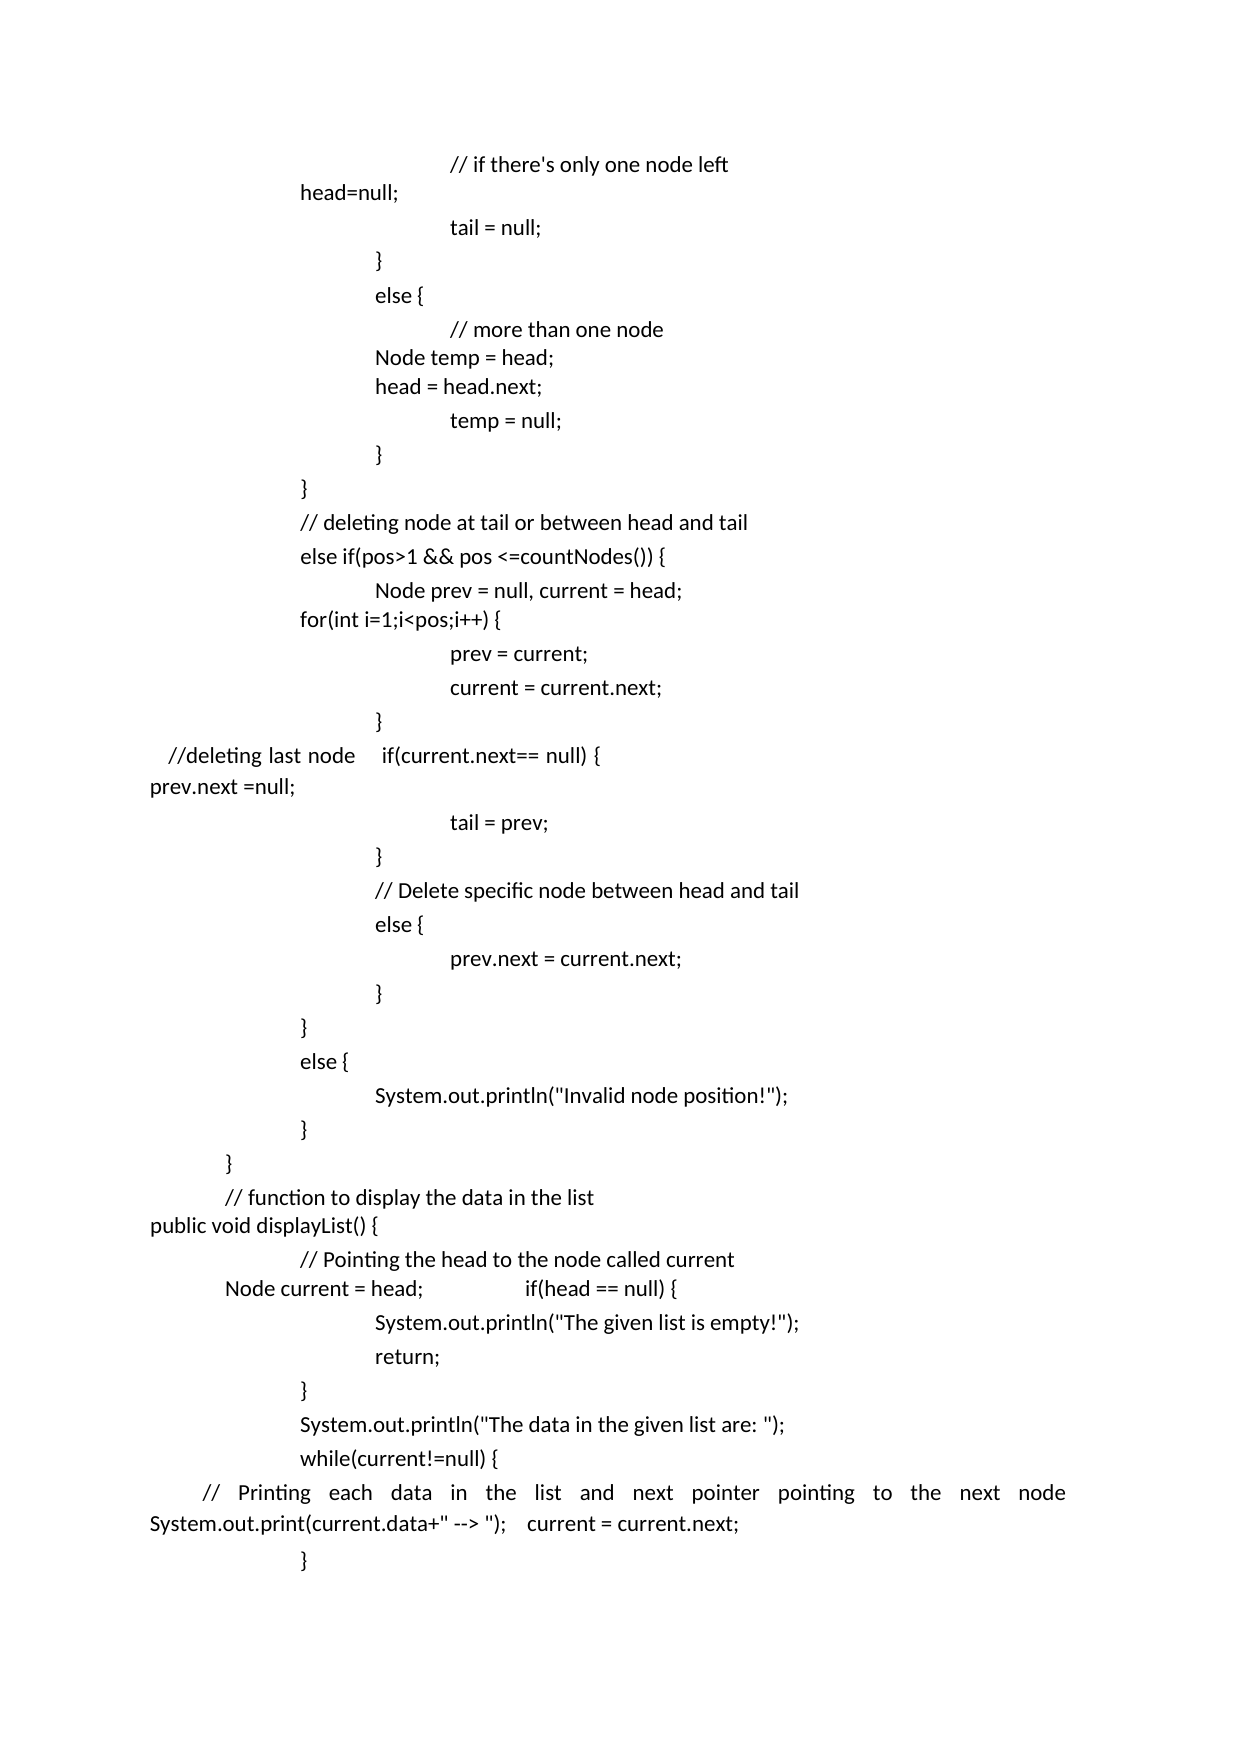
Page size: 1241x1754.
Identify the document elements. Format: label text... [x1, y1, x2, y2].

text // deleting node at tail or between head and tail [300, 508, 1091, 536]
text } [300, 440, 1091, 468]
text //deleting last node if(current.next== null) { prev.next =null; [148, 741, 602, 800]
text tail = prev; [148, 808, 1091, 836]
text prev = current; [148, 639, 1091, 667]
text tail = null; [225, 213, 1091, 241]
text } [225, 1546, 1091, 1574]
text } [300, 474, 1091, 502]
text System.out.println("The data in the given list are: "); [148, 1410, 1091, 1438]
text } [148, 1376, 1091, 1404]
text System.out.println("The given list is empty!"); [148, 1308, 1091, 1336]
text else { [148, 1047, 1091, 1075]
text current = current.next; [148, 673, 1091, 701]
text // Pointing the head to the node called current Node current = head; if(head == null) { [148, 1246, 741, 1302]
text // if there's only one node left head=null; [225, 150, 834, 207]
text // more than one node Node temp = head; head = head.next; [300, 315, 682, 400]
text } [225, 247, 1091, 275]
text } [148, 1115, 1091, 1143]
text else { [148, 911, 1091, 938]
text prev.next = current.next; [148, 944, 1091, 973]
text Node prev = null, current = head; for(int i=1;i<pos;i++) { [148, 576, 747, 633]
text return; [148, 1342, 1091, 1370]
text // Delete specific node between head and tail [148, 876, 1091, 904]
text else if(pos>1 && pos <=countNodes()) { [300, 542, 1091, 570]
text } [148, 707, 1091, 735]
text System.out.println("Invalid node position!"); [148, 1081, 1091, 1109]
text // Printing each data in the list and next pointer pointing to the next node System.out.print(current.data+" --> "); current = current.next; [148, 1478, 1068, 1538]
text else { [300, 281, 1091, 309]
text } [148, 842, 1091, 870]
text while(current!=null) { [148, 1444, 1091, 1472]
text temp = null; [300, 406, 1091, 434]
text } [148, 1013, 1091, 1041]
text // function to display the data in the list public void displayList() { [148, 1183, 657, 1239]
text } [148, 1149, 1091, 1177]
text } [148, 979, 1091, 1007]
